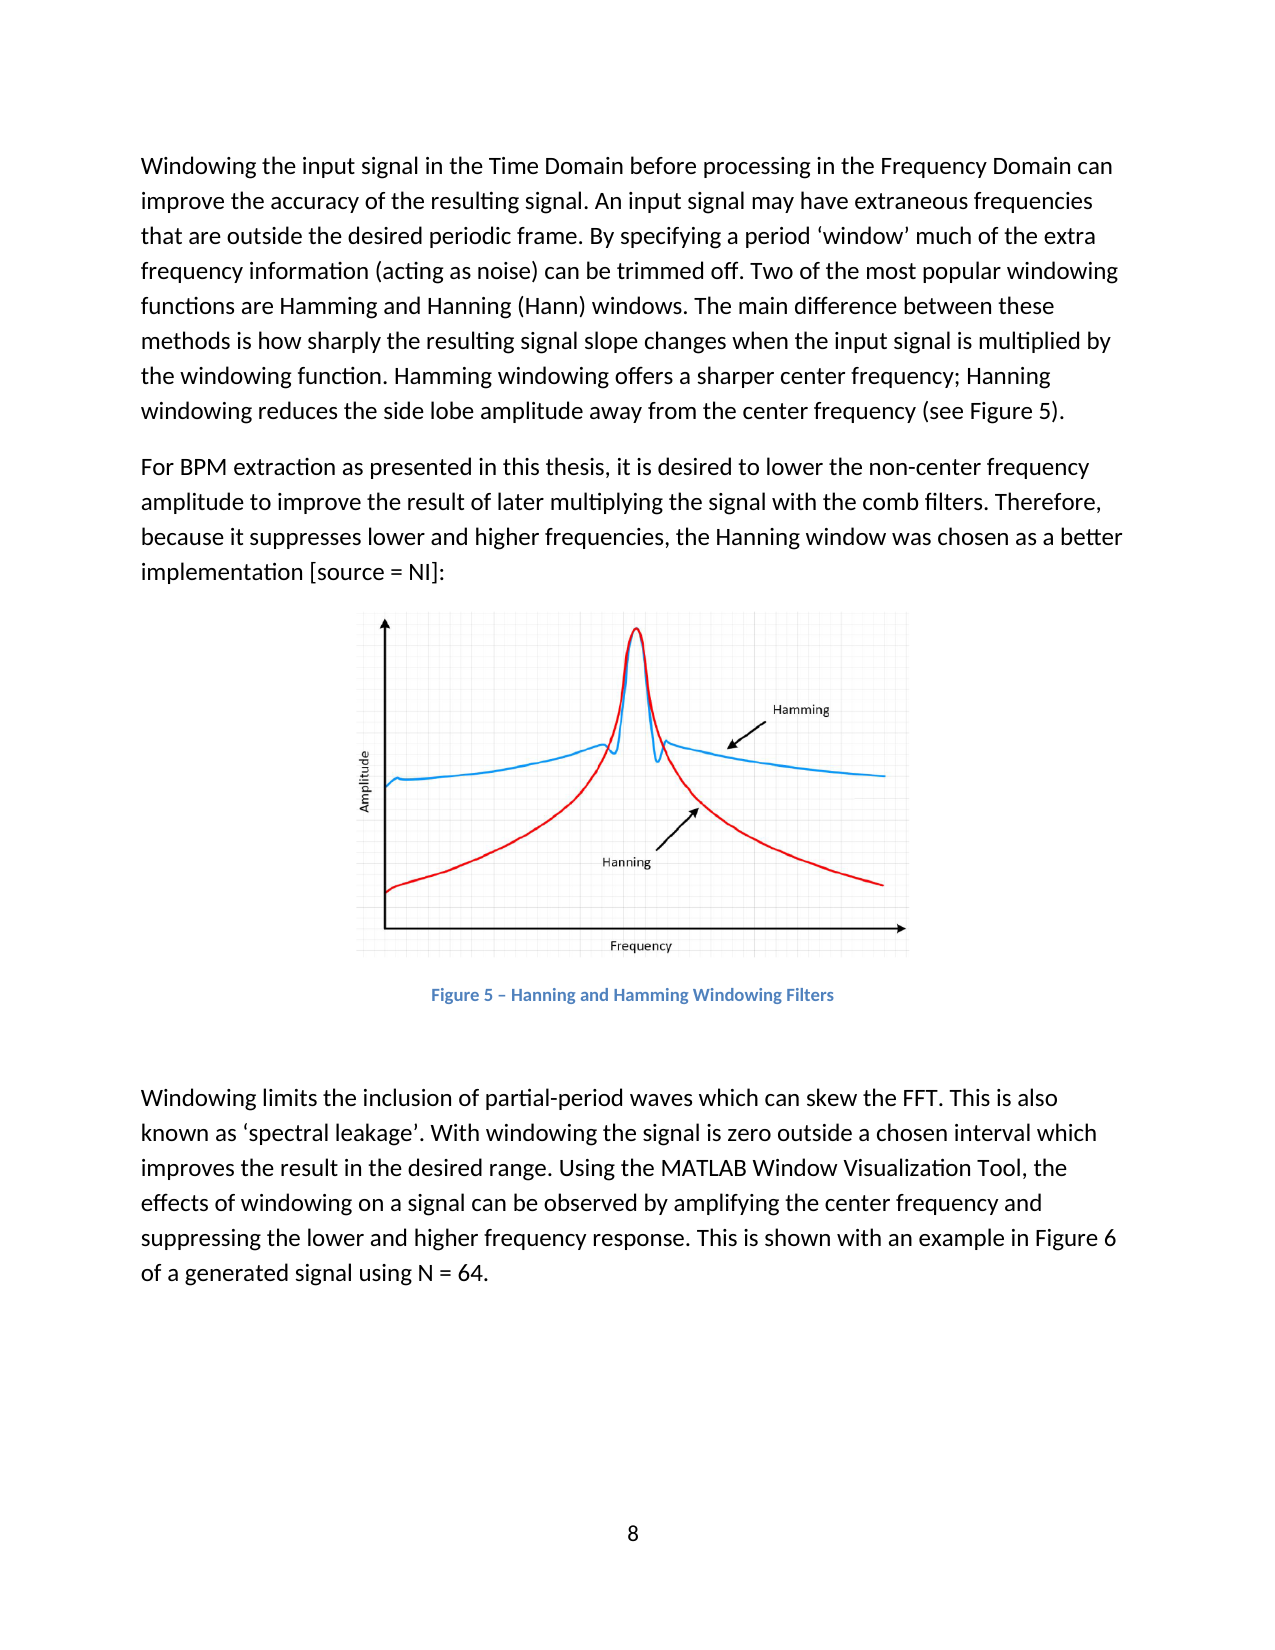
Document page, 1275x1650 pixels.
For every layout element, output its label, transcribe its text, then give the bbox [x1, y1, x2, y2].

text Windowing limits the inclusion of partial-period waves which can skew the FFT. This is also known as ‘spectral leakage’. With windowing the signal is zero outside a chosen interval which improves the result in the desired range. Using the MATLAB Window Visualization Tool, the effects of windowing on a signal can be observed by amplifying the center frequency and suppressing the lower and higher frequency response. This is shown with an example in Figure 6 of a generated signal using N = 64. [141, 1082, 1125, 1288]
text For BPM extraction as presented in this thesis, it is desired to lower the non-center frequency amplitude to improve the result of later multiplying the signal with the comb filters. Therefore, because it suppresses lower and higher frequencies, the Hanning window was chosen as a better implementation [source = NI]: [141, 451, 1125, 586]
text Windowing the input signal in the Time Domain before processing in the Frequency Domain can improve the accuracy of the resulting signal. An input signal may have extraneous frequencies that are outside the desired periodic frame. By specifying a period ‘window’ much of the extra frequency information (acting as noise) can be trimmed off. Two of the most popular windowing functions are Hamming and Hanning (Hann) windows. The main difference between these methods is how sharply the resulting signal slope changes when the input signal is multiplied by the windowing function. Hamming windowing offers a sharper center frequency; Hanning windowing reduces the side lobe amplitude away from the center frequency (see Figure 5). [141, 150, 1125, 426]
text Figure – Hanning and Hamming Windowing Filters [141, 983, 1125, 1006]
picture [355, 611, 910, 958]
